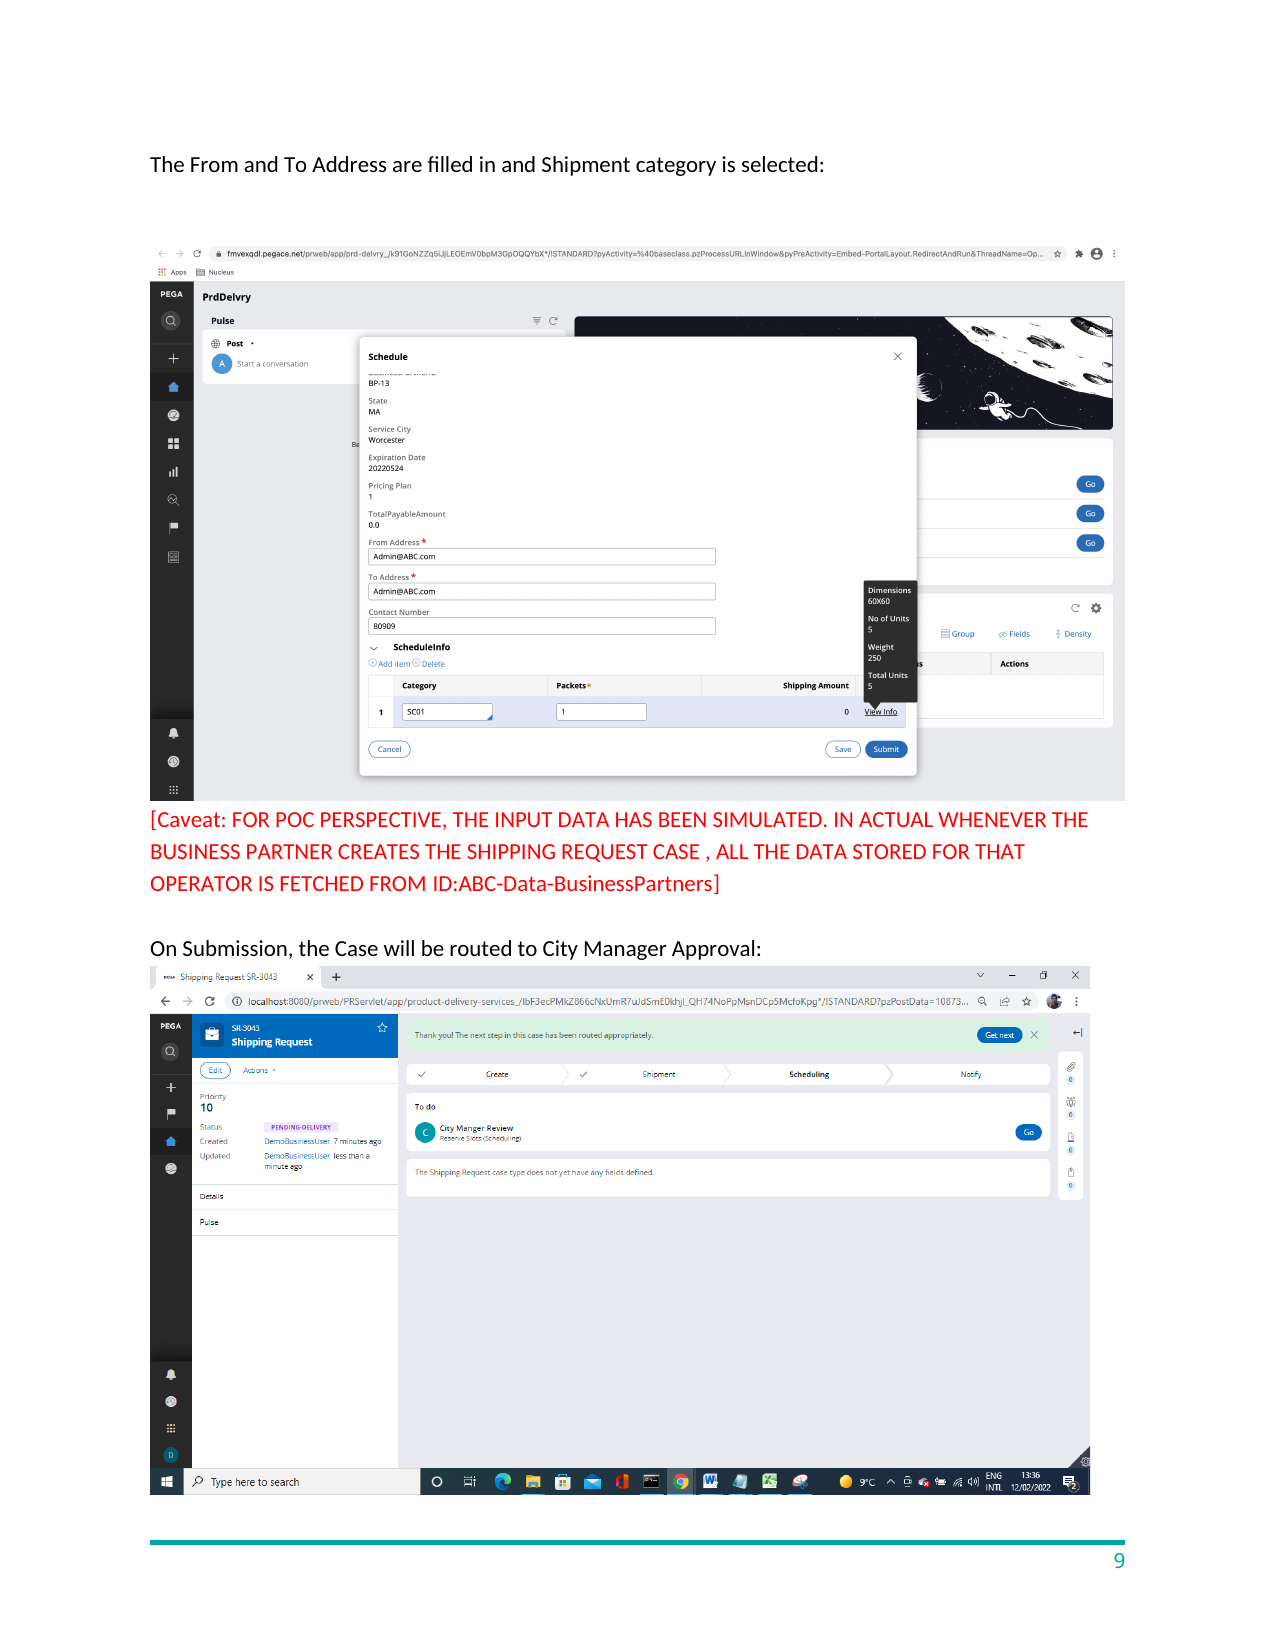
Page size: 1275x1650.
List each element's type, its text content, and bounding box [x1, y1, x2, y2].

picture [150, 246, 1125, 801]
text [Caveat: FOR POC PERSPECTIVE, THE INPUT DATA HAS BEEN SIMULATED. IN ACTUAL WHENEVER THE BUSINESS PARTNER CREATES THE SHIPPING REQUEST CASE , ALL THE DATA STORED FOR THAT OPERATOR IS FETCHED FROM ID:ABC-Data-BusinessPartners] [150, 805, 1125, 897]
text On Submission, the Case will be routed to City Manager Approval: [150, 934, 1125, 962]
text The From and To Address are filled in and Shipment category is selected: [150, 150, 1125, 178]
picture [150, 966, 1091, 1495]
